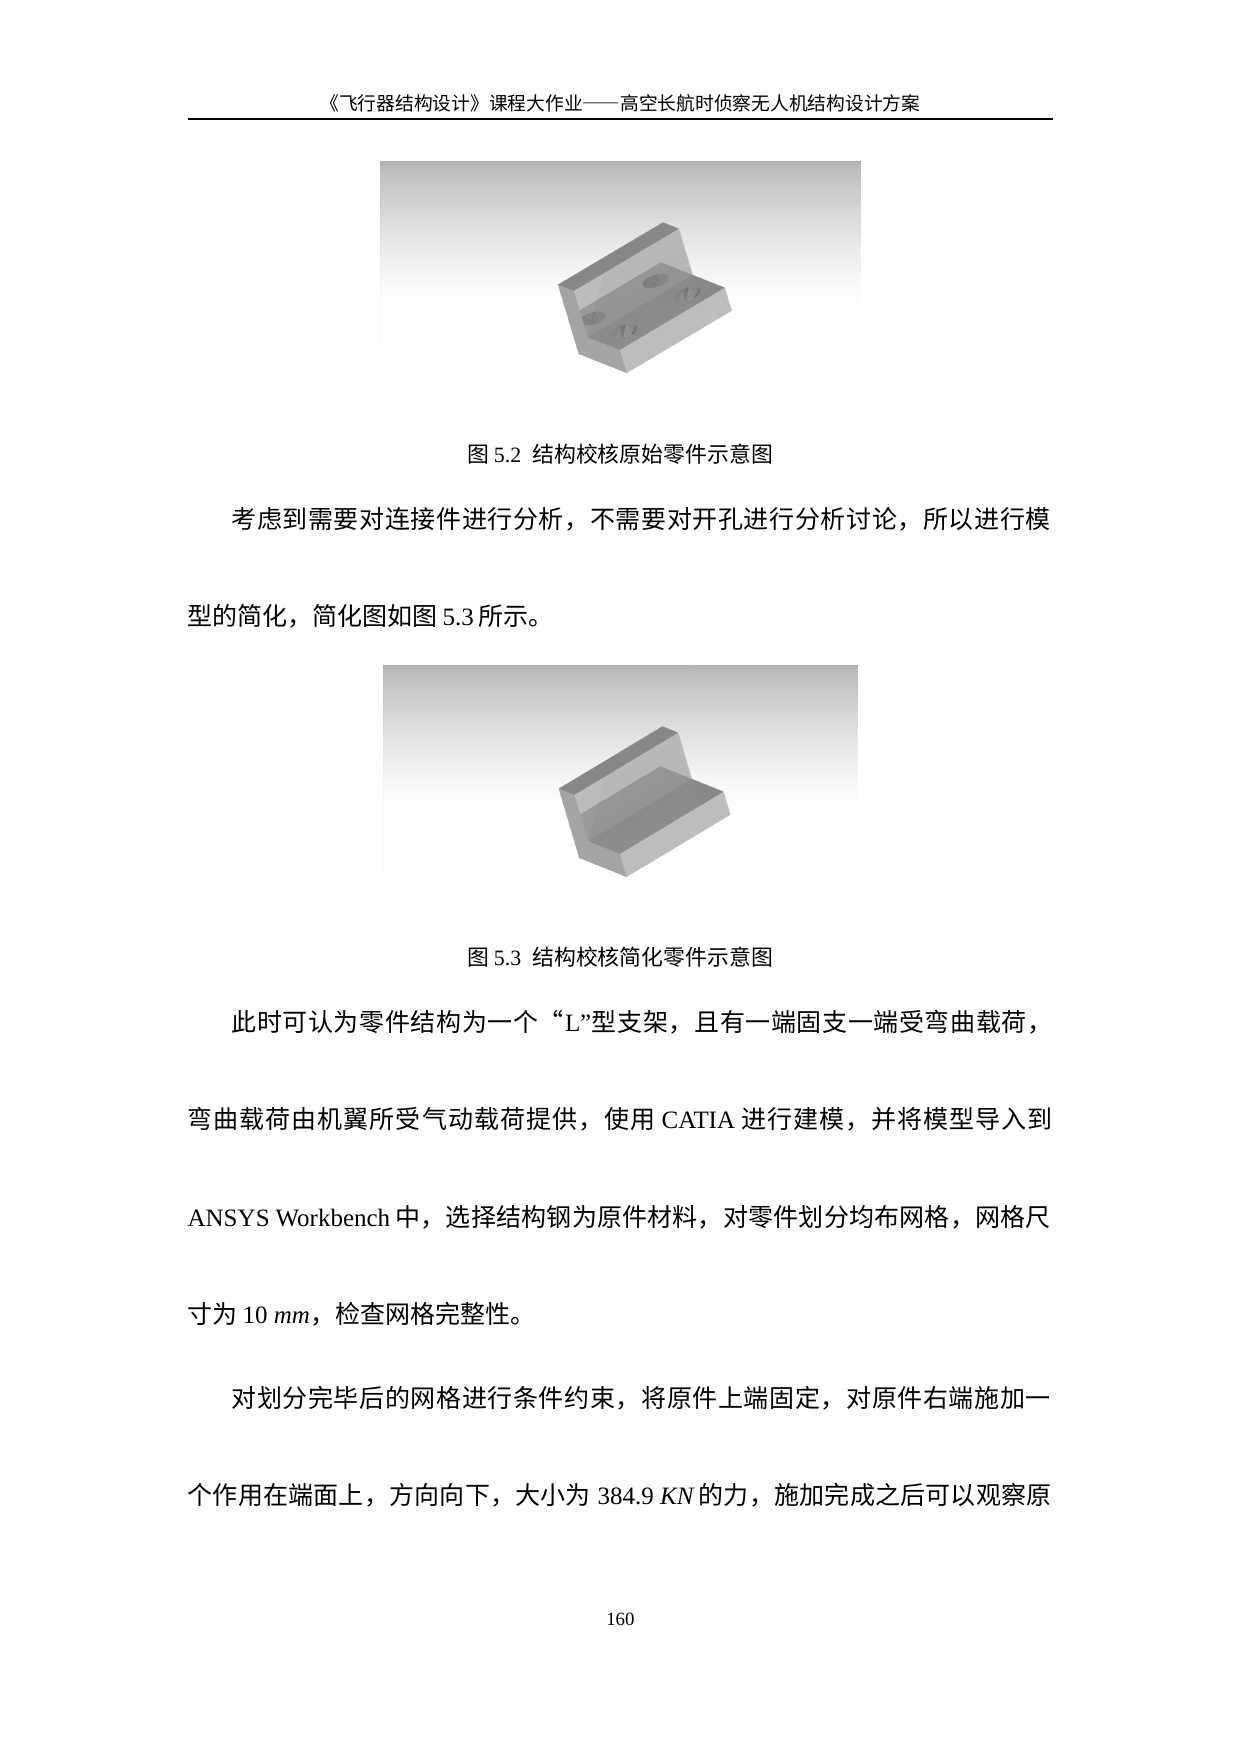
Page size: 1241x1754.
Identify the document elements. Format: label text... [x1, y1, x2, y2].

text 此时可认为零件结构为一个“L”型支架，且有一端固支一端受弯曲载荷，弯曲载荷由机翼所受气动载荷提供，使用CATIA进行建模，并将模型导入到ANSYS Workbench中，选择结构钢为原件材料，对零件划分均布网格，网格尺寸为10 mm，检查网格完整性。 [187, 988, 1053, 1346]
text 图5.2 结构校核原始零件示意图 [187, 436, 1053, 469]
picture [383, 665, 858, 902]
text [187, 1364, 1053, 1526]
text 图5.3 结构校核简化零件示意图 [187, 940, 1053, 972]
picture [380, 161, 861, 398]
text 考虑到需要对连接件进行分析，不需要对开孔进行分析讨论，所以进行模型的简化，简化图如图5.3所示。 [187, 485, 1053, 647]
